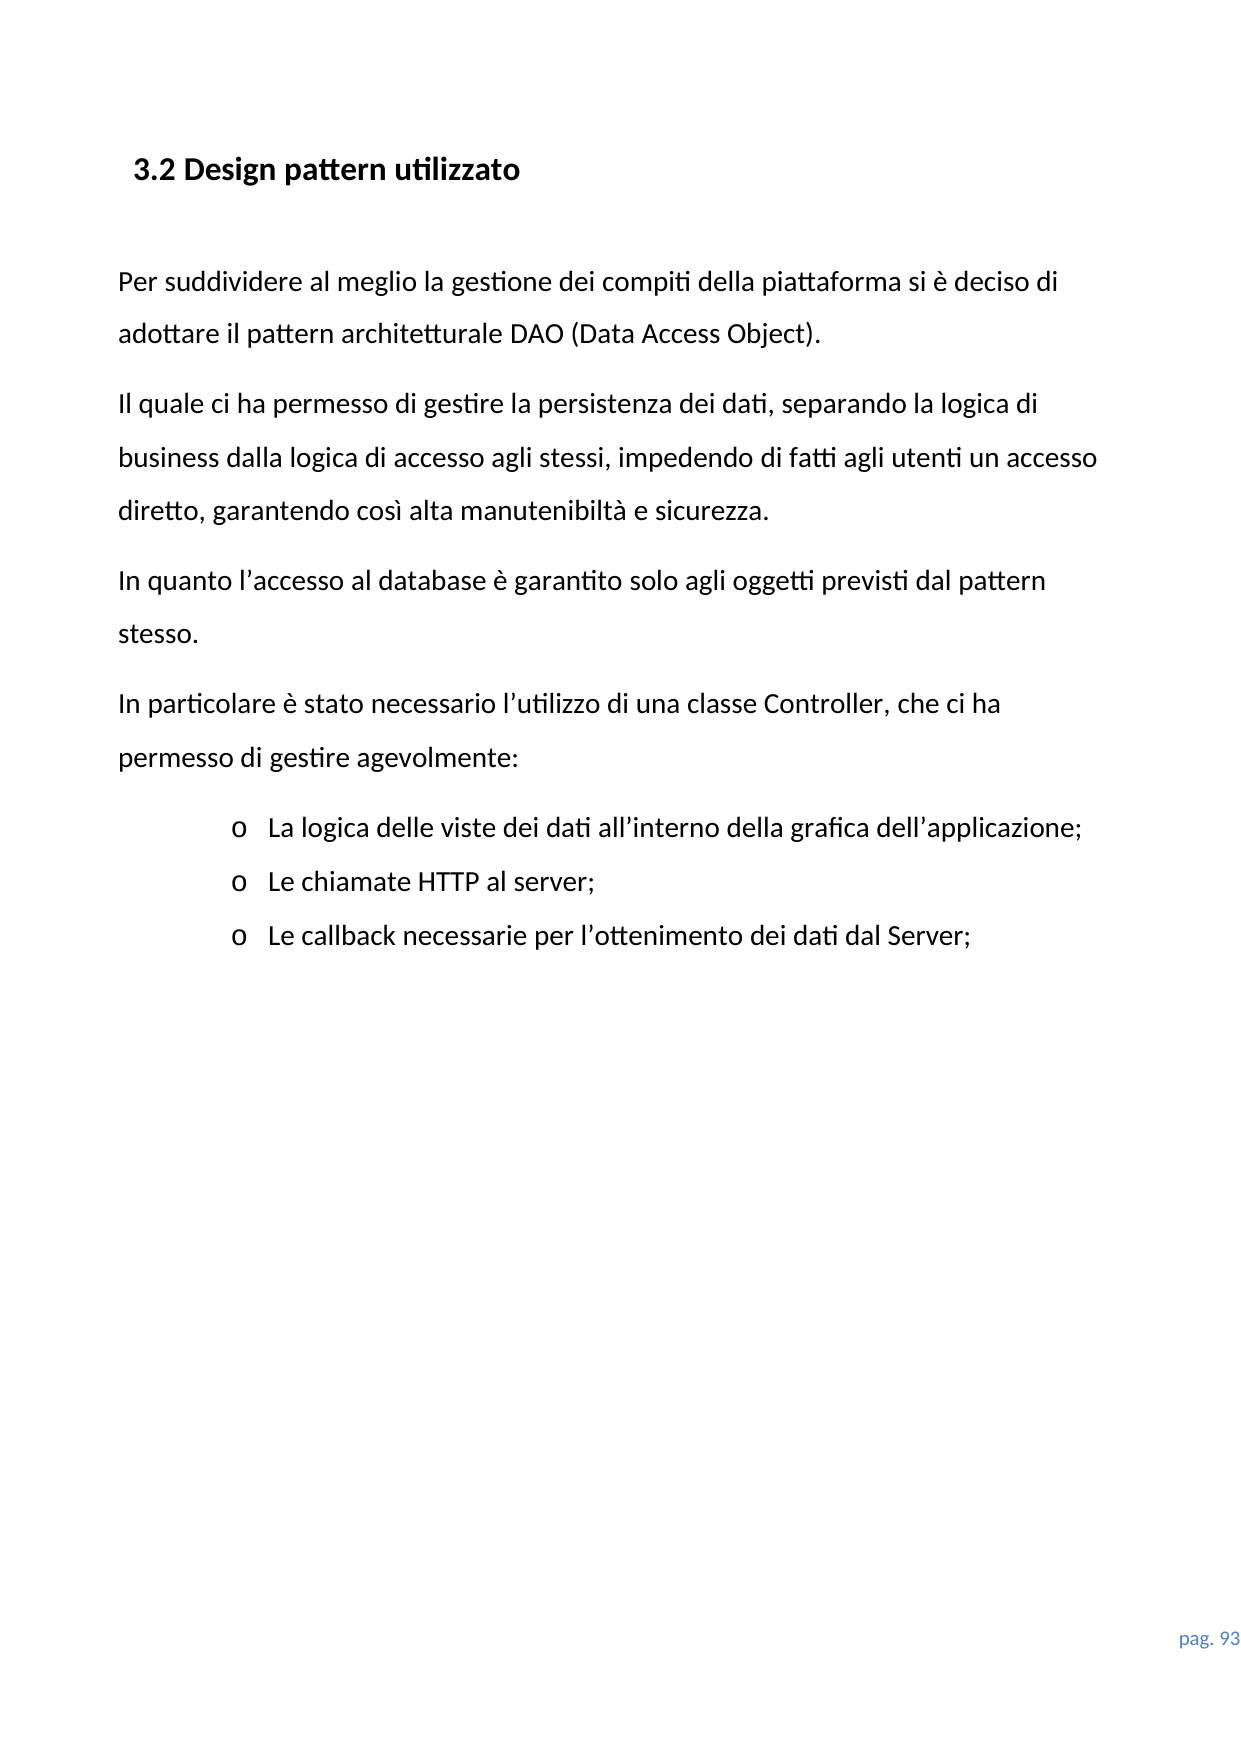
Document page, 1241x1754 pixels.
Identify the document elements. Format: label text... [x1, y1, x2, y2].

list Le callback necessarie per l’ottenimento dei dati dal Server; [230, 917, 1240, 954]
list Le chiamate HTTP al server; [230, 863, 1240, 900]
list La logica delle viste dei dati all’interno della grafica dell’applicazione; [230, 809, 1240, 846]
text Per suddividere al meglio la gestione dei compiti della piattaforma si è deciso di adottare il pattern architetturale DAO (Data Access Object). [118, 263, 1115, 351]
text In particolare è stato necessario l’utilizzo di una classe Controller, che ci ha permesso di gestire agevolmente: [118, 686, 1015, 774]
text Il quale ci ha permesso di gestire la persistenza dei dati, separando la logica di business dalla logica di accesso agli stessi, impedendo di fatti agli utenti un accesso diretto, garantendo così alta manutenibiltà e sicurezza. [118, 385, 1115, 528]
subtitle Design pattern utilizzato [133, 148, 1240, 189]
text In quanto l’accesso al database è garantito solo agli oggetti previsti dal pattern stesso. [118, 562, 1115, 651]
